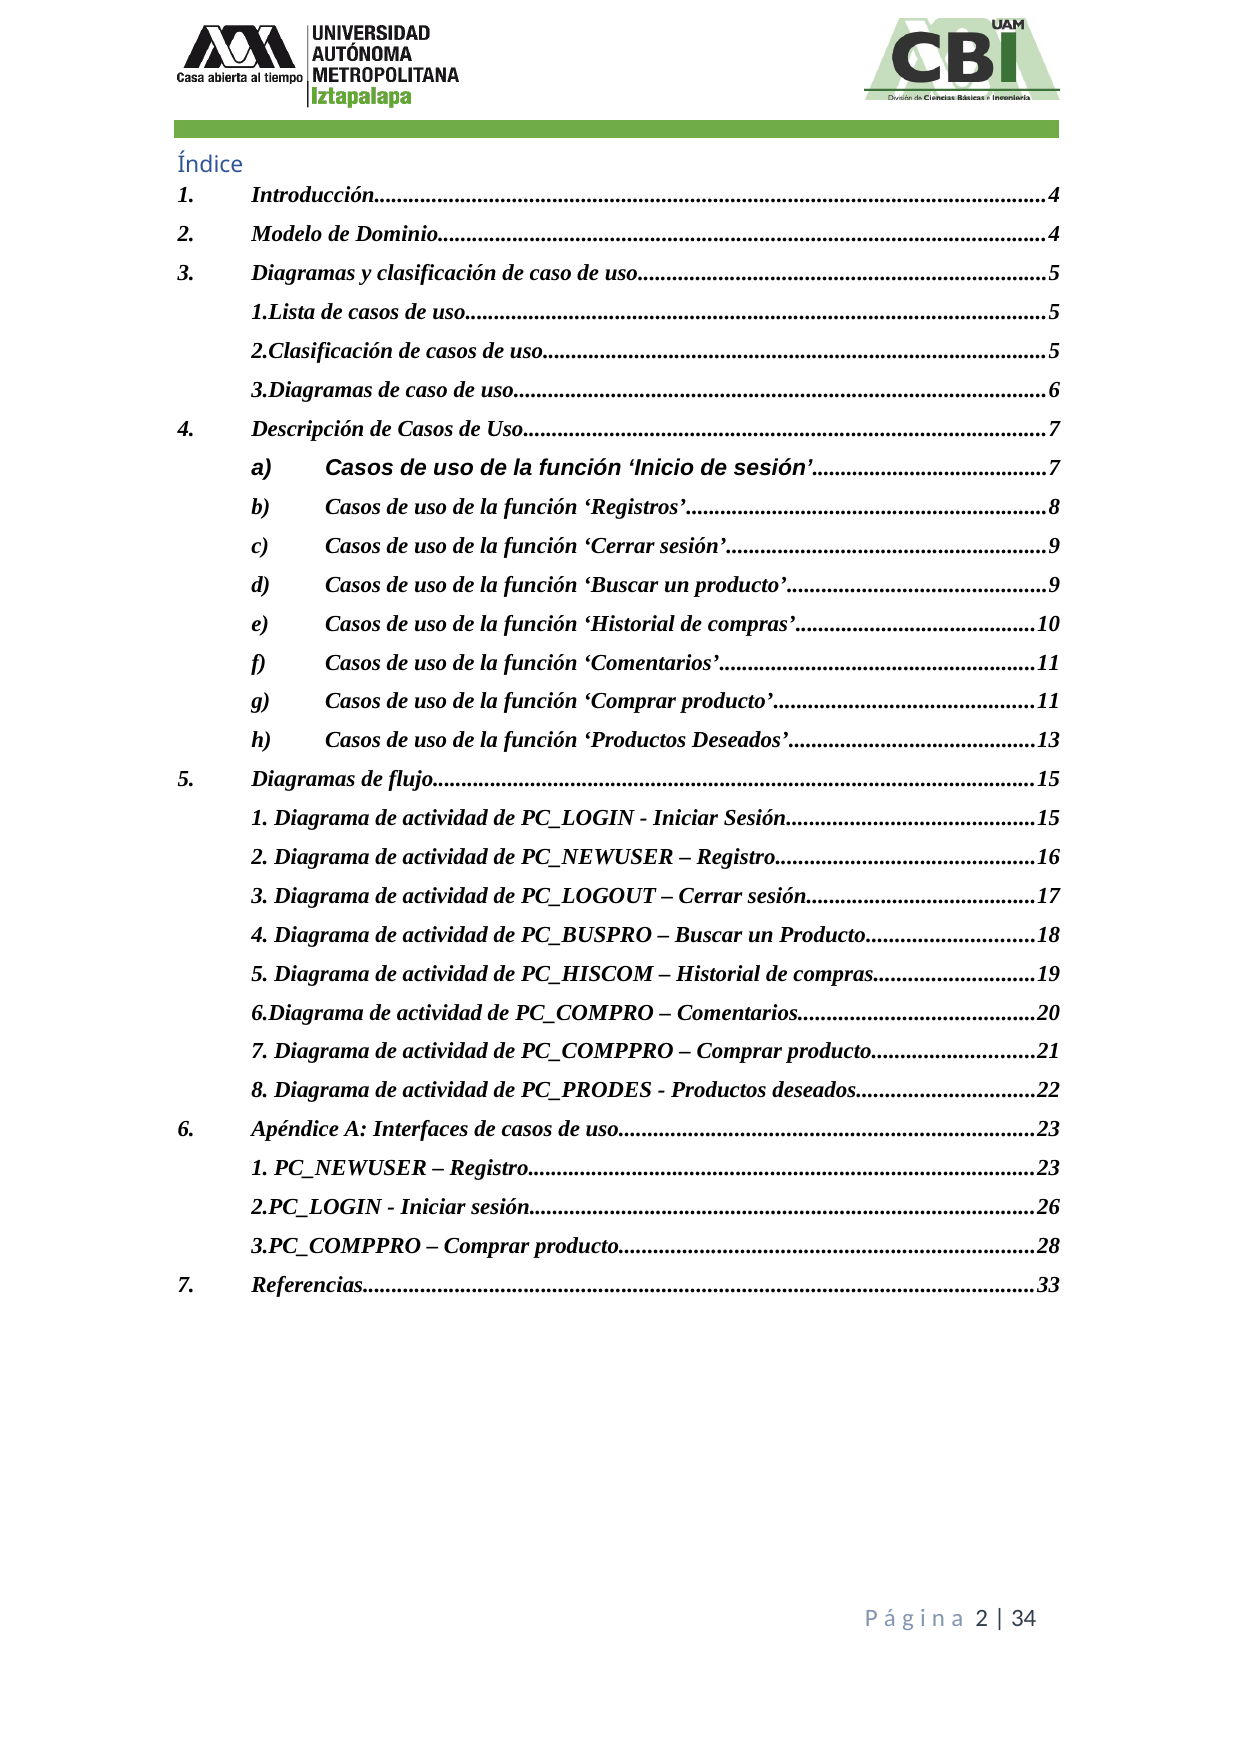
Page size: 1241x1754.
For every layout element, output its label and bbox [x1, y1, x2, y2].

picture [177, 25, 459, 109]
picture [863, 18, 1060, 100]
